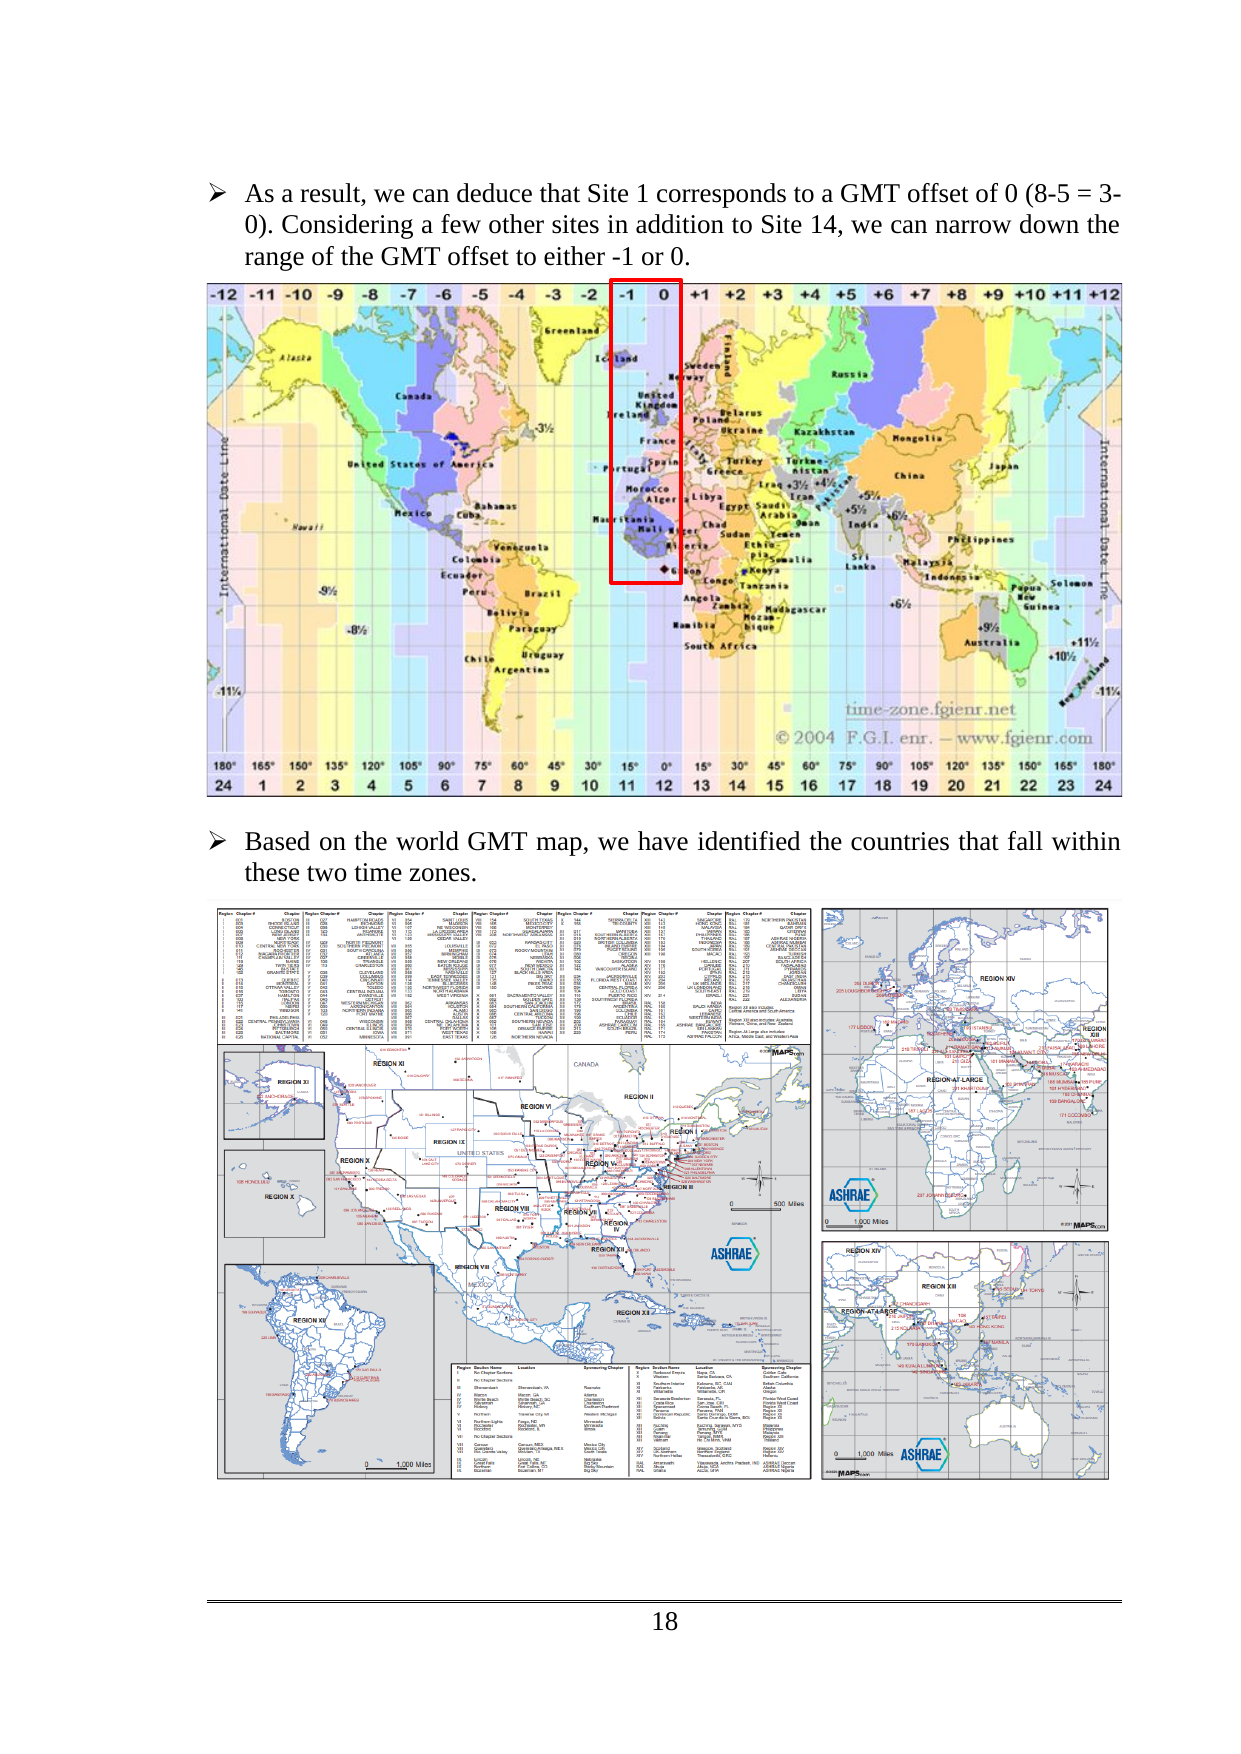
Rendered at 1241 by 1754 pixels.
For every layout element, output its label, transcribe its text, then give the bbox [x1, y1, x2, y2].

list Based on the world GMT map, we have identified the countries that fall within these two time zones. [207, 824, 1122, 887]
picture [206, 899, 1123, 1487]
list As a result, we can deduce that Site 1 corresponds to a GMT offset of 0 (8-5 = 3-0). Considering a few other sites in addition to Site 14, we can narrow down the range of the GMT offset to either -1 or 0. [207, 177, 1122, 271]
picture [613, 283, 679, 581]
picture [206, 283, 1123, 797]
